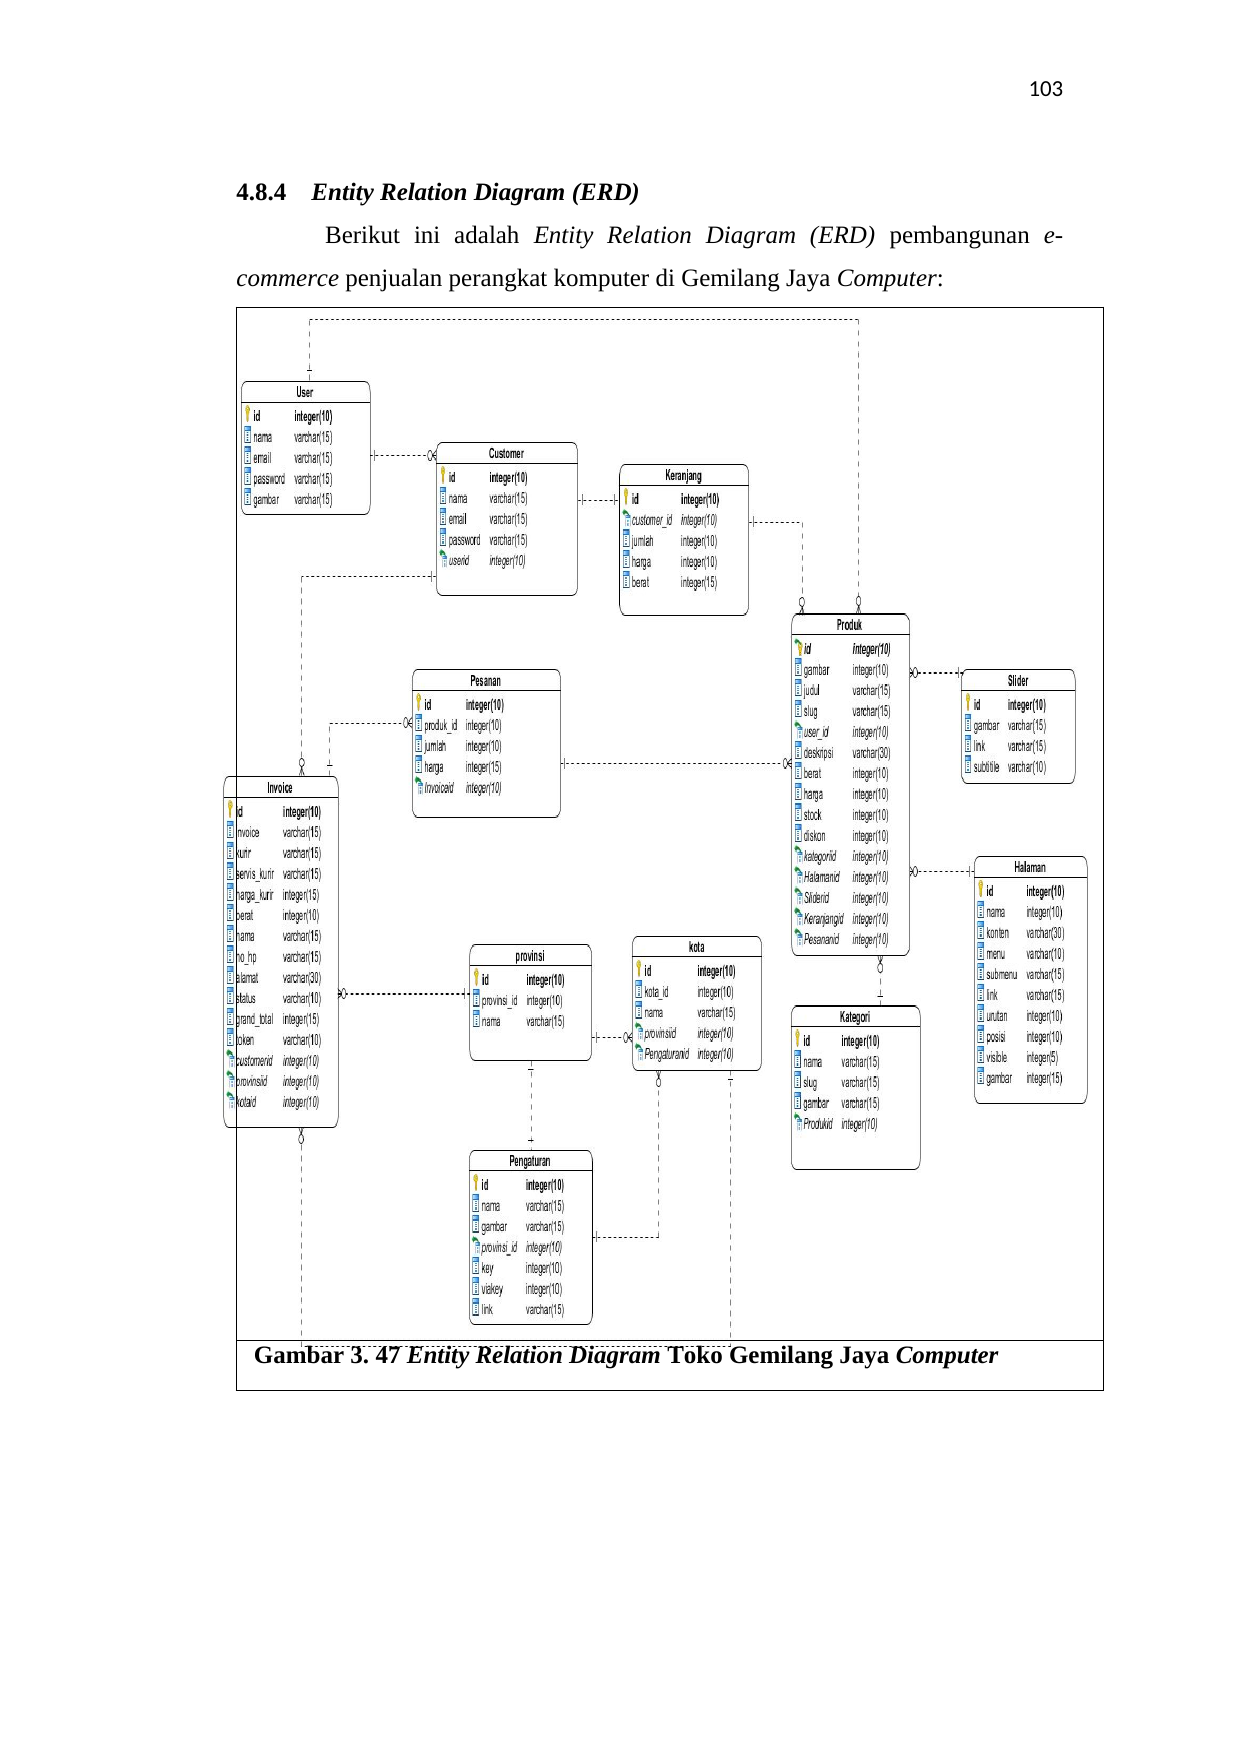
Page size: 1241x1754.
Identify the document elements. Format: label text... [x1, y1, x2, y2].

table_header [237, 308, 1103, 1339]
picture [222, 317, 236, 1351]
text Berikut ini adalah Entity Relation Diagram (ERD) pembangunan e-commerce penjualan perangkat komputer di Gemilang Jaya Computer: [236, 220, 1063, 292]
subtitle Entity Relation Diagram (ERD) [236, 177, 1063, 206]
